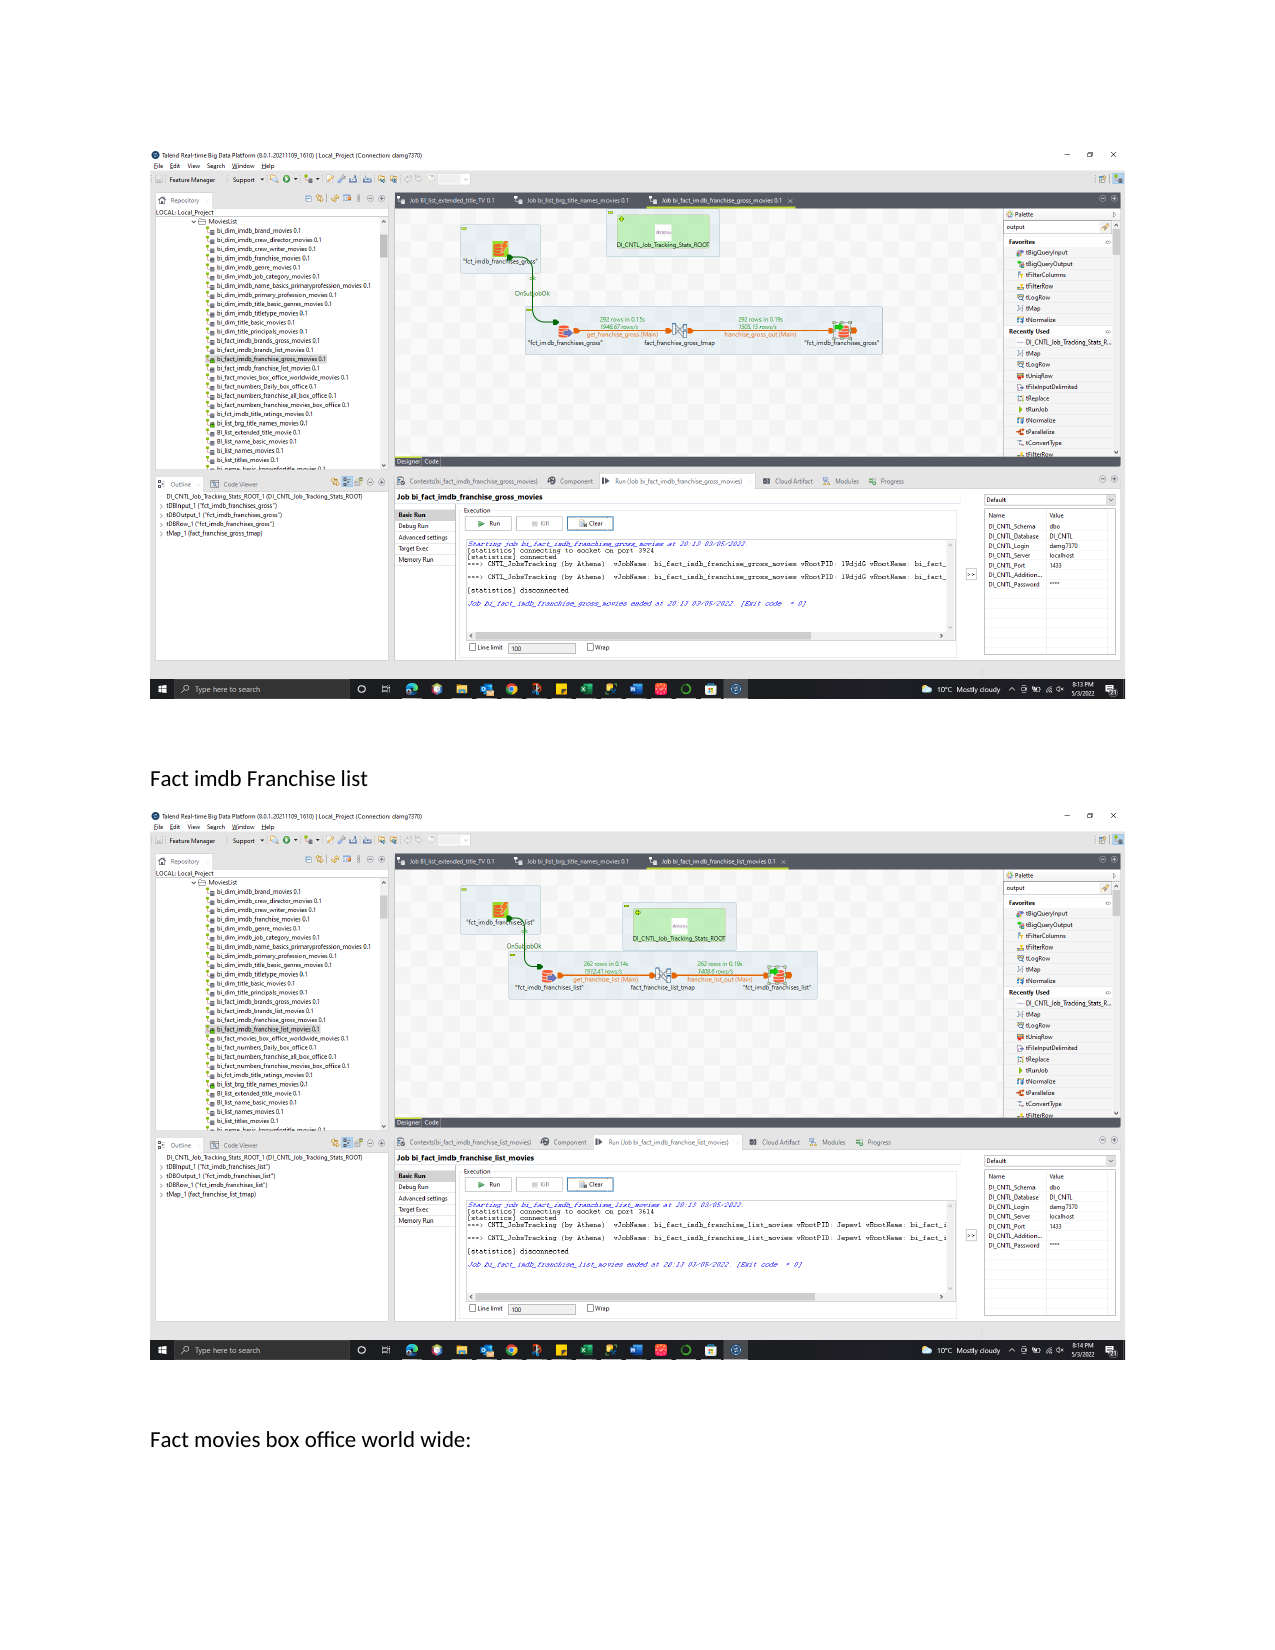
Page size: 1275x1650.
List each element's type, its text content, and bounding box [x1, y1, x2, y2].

text Fact imdb Franchise list [150, 764, 1125, 792]
picture [150, 811, 1125, 1360]
text Fact movies box office world wide: [150, 1425, 1125, 1453]
picture [150, 150, 1125, 699]
